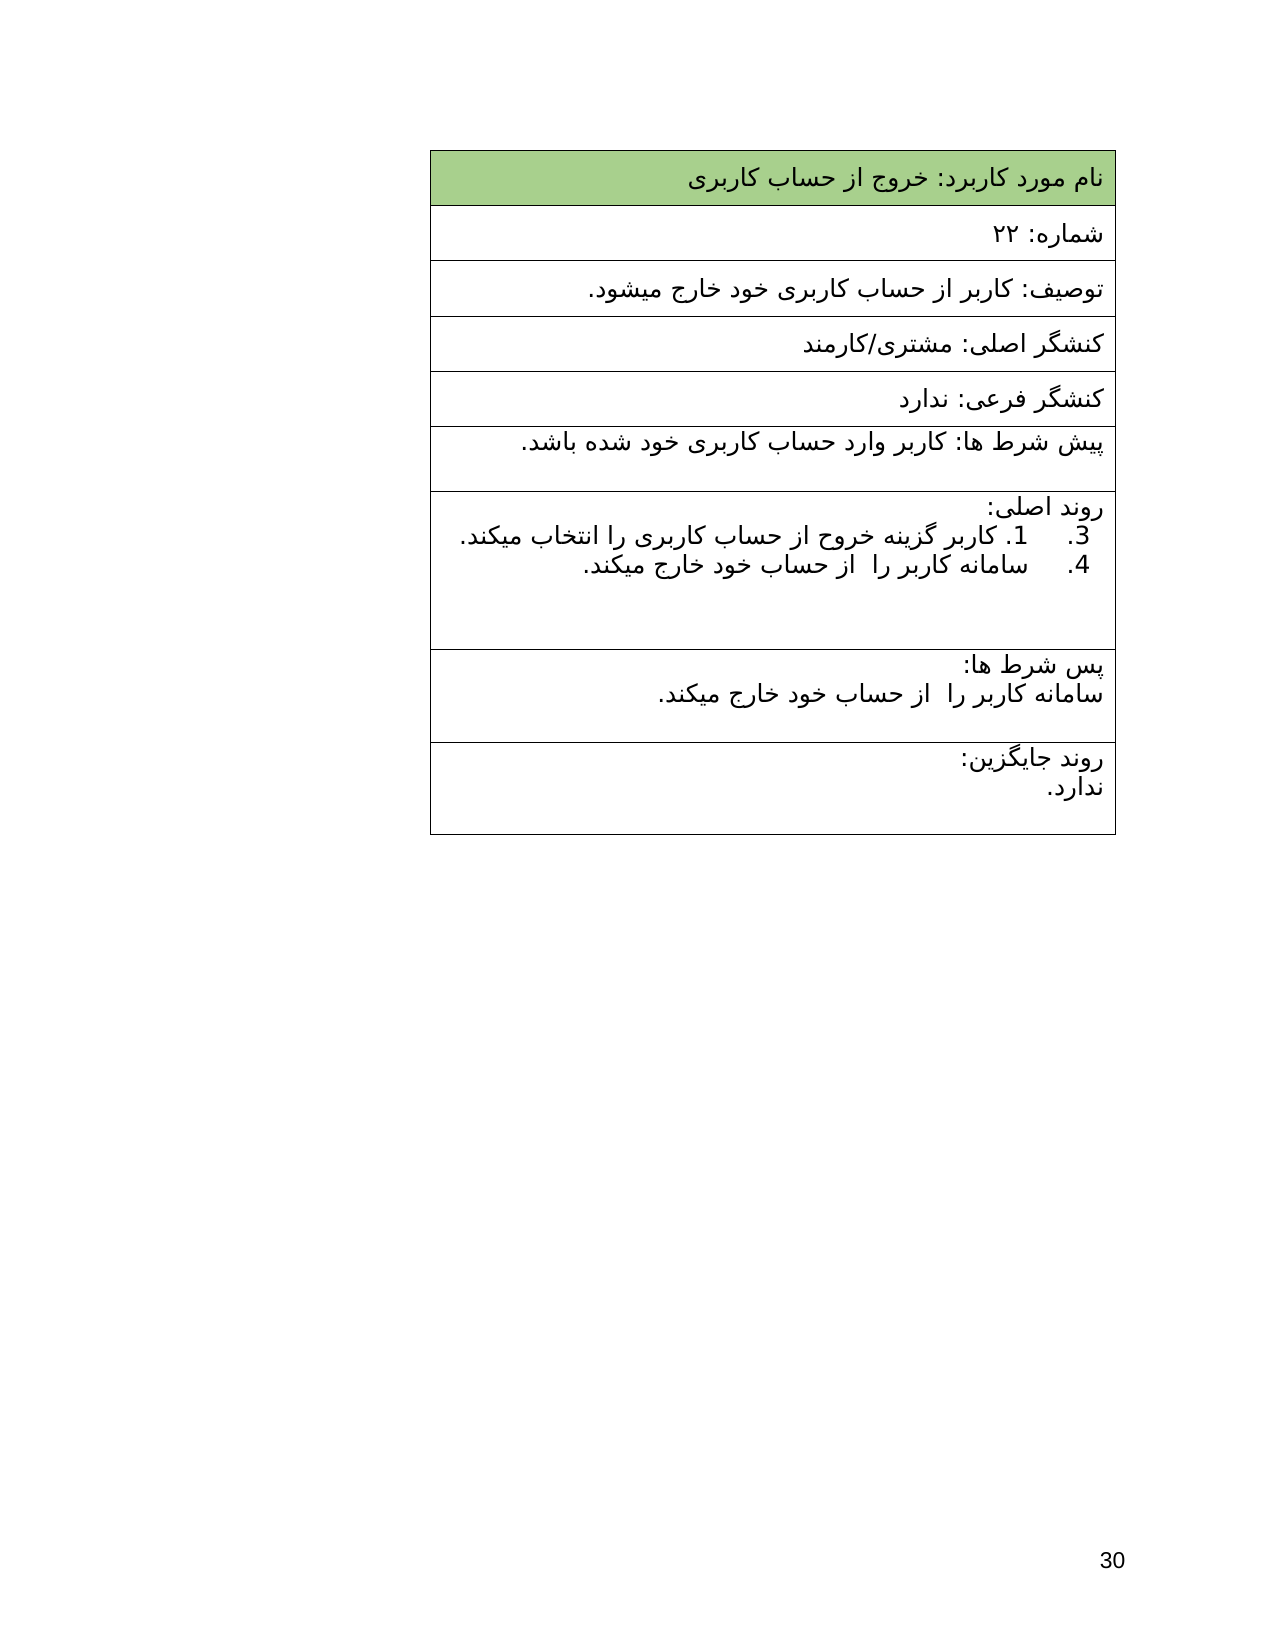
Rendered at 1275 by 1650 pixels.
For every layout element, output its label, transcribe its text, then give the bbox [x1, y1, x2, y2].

table_cell توصیف: کاربر از حساب کاربری خود خارج میشود. [431, 261, 1115, 316]
table_cell پس شرط ها: سامانه کاربر را از حساب خود خارج میکند. [431, 650, 1115, 742]
table_cell روند جایگزین: ندارد. [431, 743, 1115, 834]
table_cell کنشگر اصلی: مشتری/کارمند [431, 317, 1115, 371]
table_cell روند اصلی: 1. کاربر گزینه خروح از حساب کاربری را انتخاب میکند. سامانه کاربر را از حساب خود خارج میکند. [431, 492, 1115, 649]
table_header نام مورد کاربرد: خروج از حساب کاربری [431, 151, 1115, 205]
table_cell کنشگر فرعی: ندارد [431, 372, 1115, 426]
table_cell پیش شرط ها: کاربر وارد حساب کاربری خود شده باشد. [431, 427, 1115, 491]
table_cell شماره: ۲۲ [431, 206, 1115, 260]
